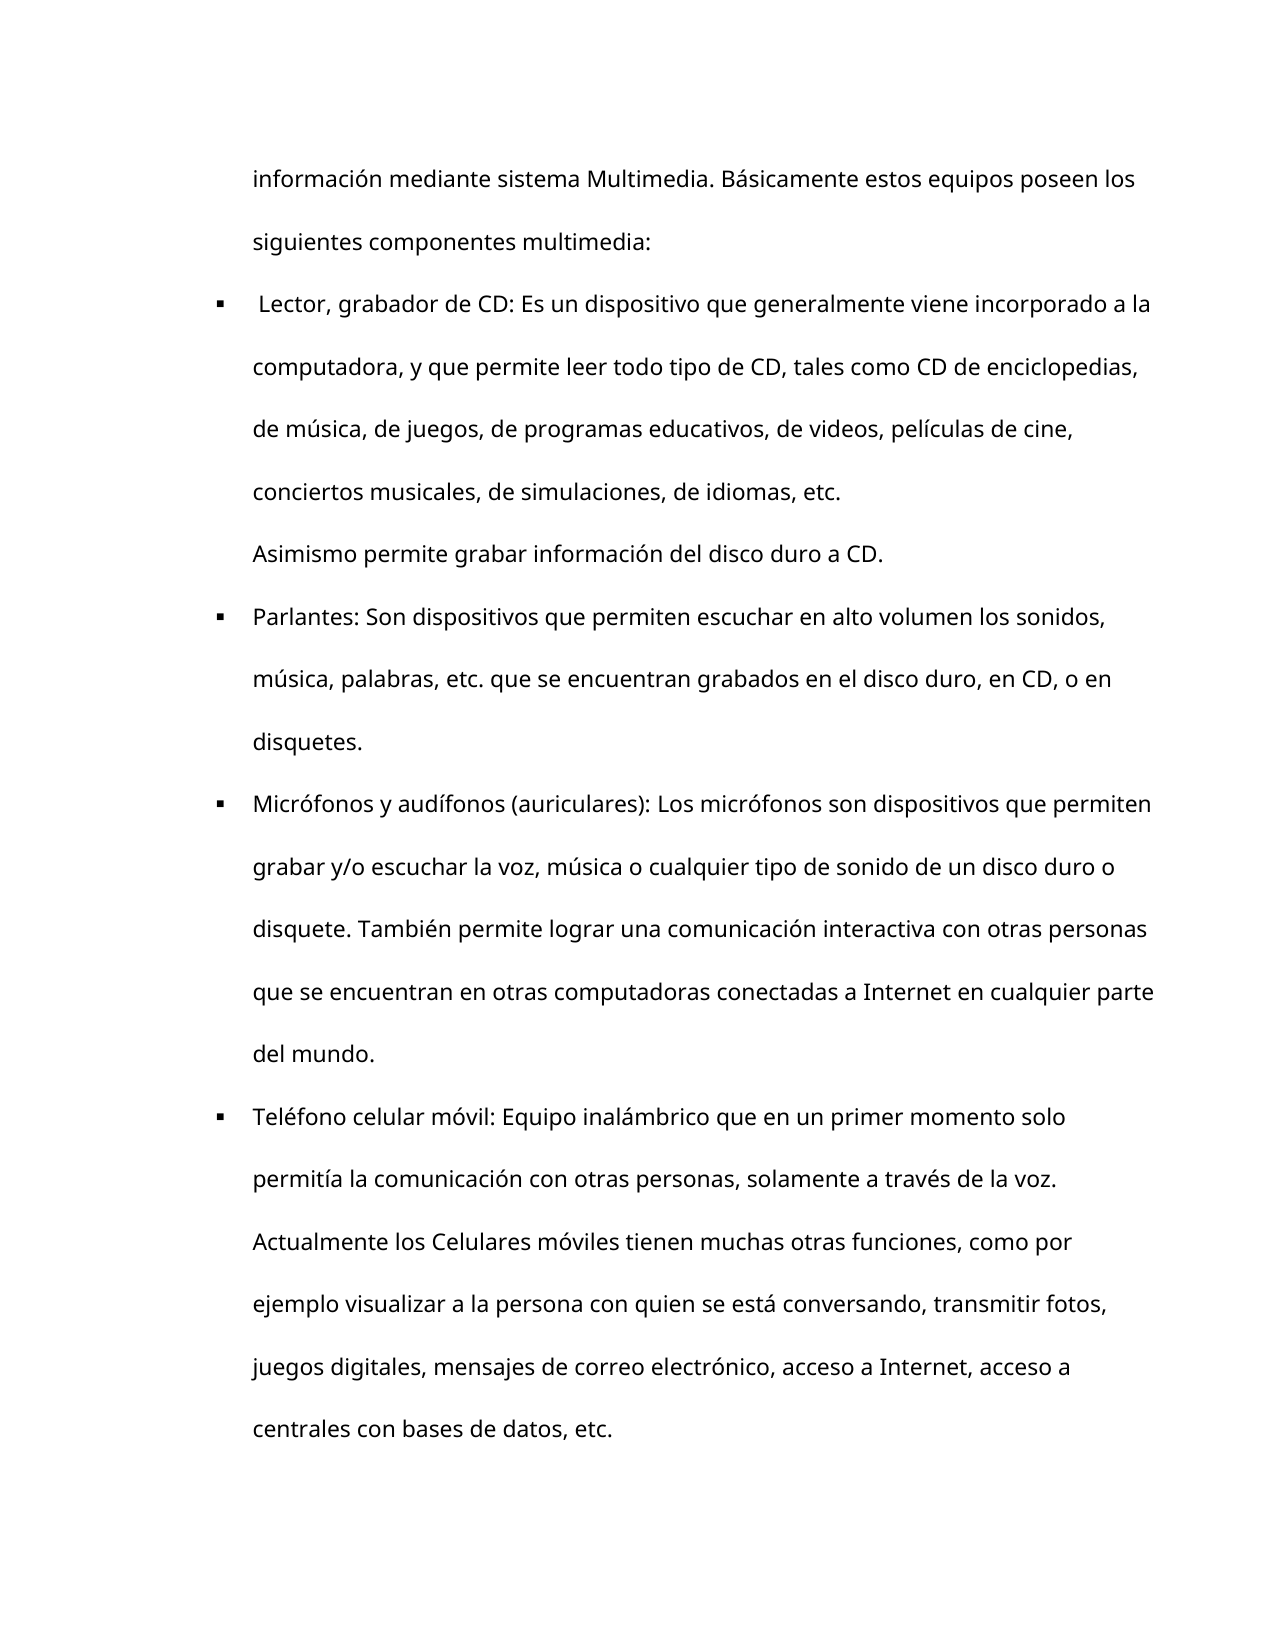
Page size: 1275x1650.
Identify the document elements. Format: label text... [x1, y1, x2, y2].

list Teléfono celular móvil: Equipo inalámbrico que en un primer momento solo permitía la comunicación con otras personas, solamente a través de la voz. [215, 1101, 1157, 1194]
list Micrófonos y audífonos (auriculares): Los micrófonos son dispositivos que permiten grabar y/o escuchar la voz, música o cualquier tipo de sonido de un disco duro o disquete. También permite lograr una comunicación interactiva con otras personas que se encuentran en otras computadoras conectadas a Internet en cualquier parte del mundo. [215, 788, 1157, 1069]
list Lector, grabador de CD: Es un dispositivo que generalmente viene incorporado a la computadora, y que permite leer todo tipo de CD, tales como CD de enciclopedias, de música, de juegos, de programas educativos, de videos, películas de cine, conciertos musicales, de simulaciones, de idiomas, etc. [215, 288, 1157, 507]
list Parlantes: Son dispositivos que permiten escuchar en alto volumen los sonidos, música, palabras, etc. que se encuentran grabados en el disco duro, en CD, o en disquetes. [215, 601, 1157, 757]
list Actualmente los Celulares móviles tienen muchas otras funciones, como por ejemplo visualizar a la persona con quien se está conversando, transmitir fotos, juegos digitales, mensajes de correo electrónico, acceso a Internet, acceso a centrales con bases de datos, etc. [252, 1226, 1157, 1444]
list Asimismo permite grabar información del disco duro a CD. [252, 538, 1157, 569]
